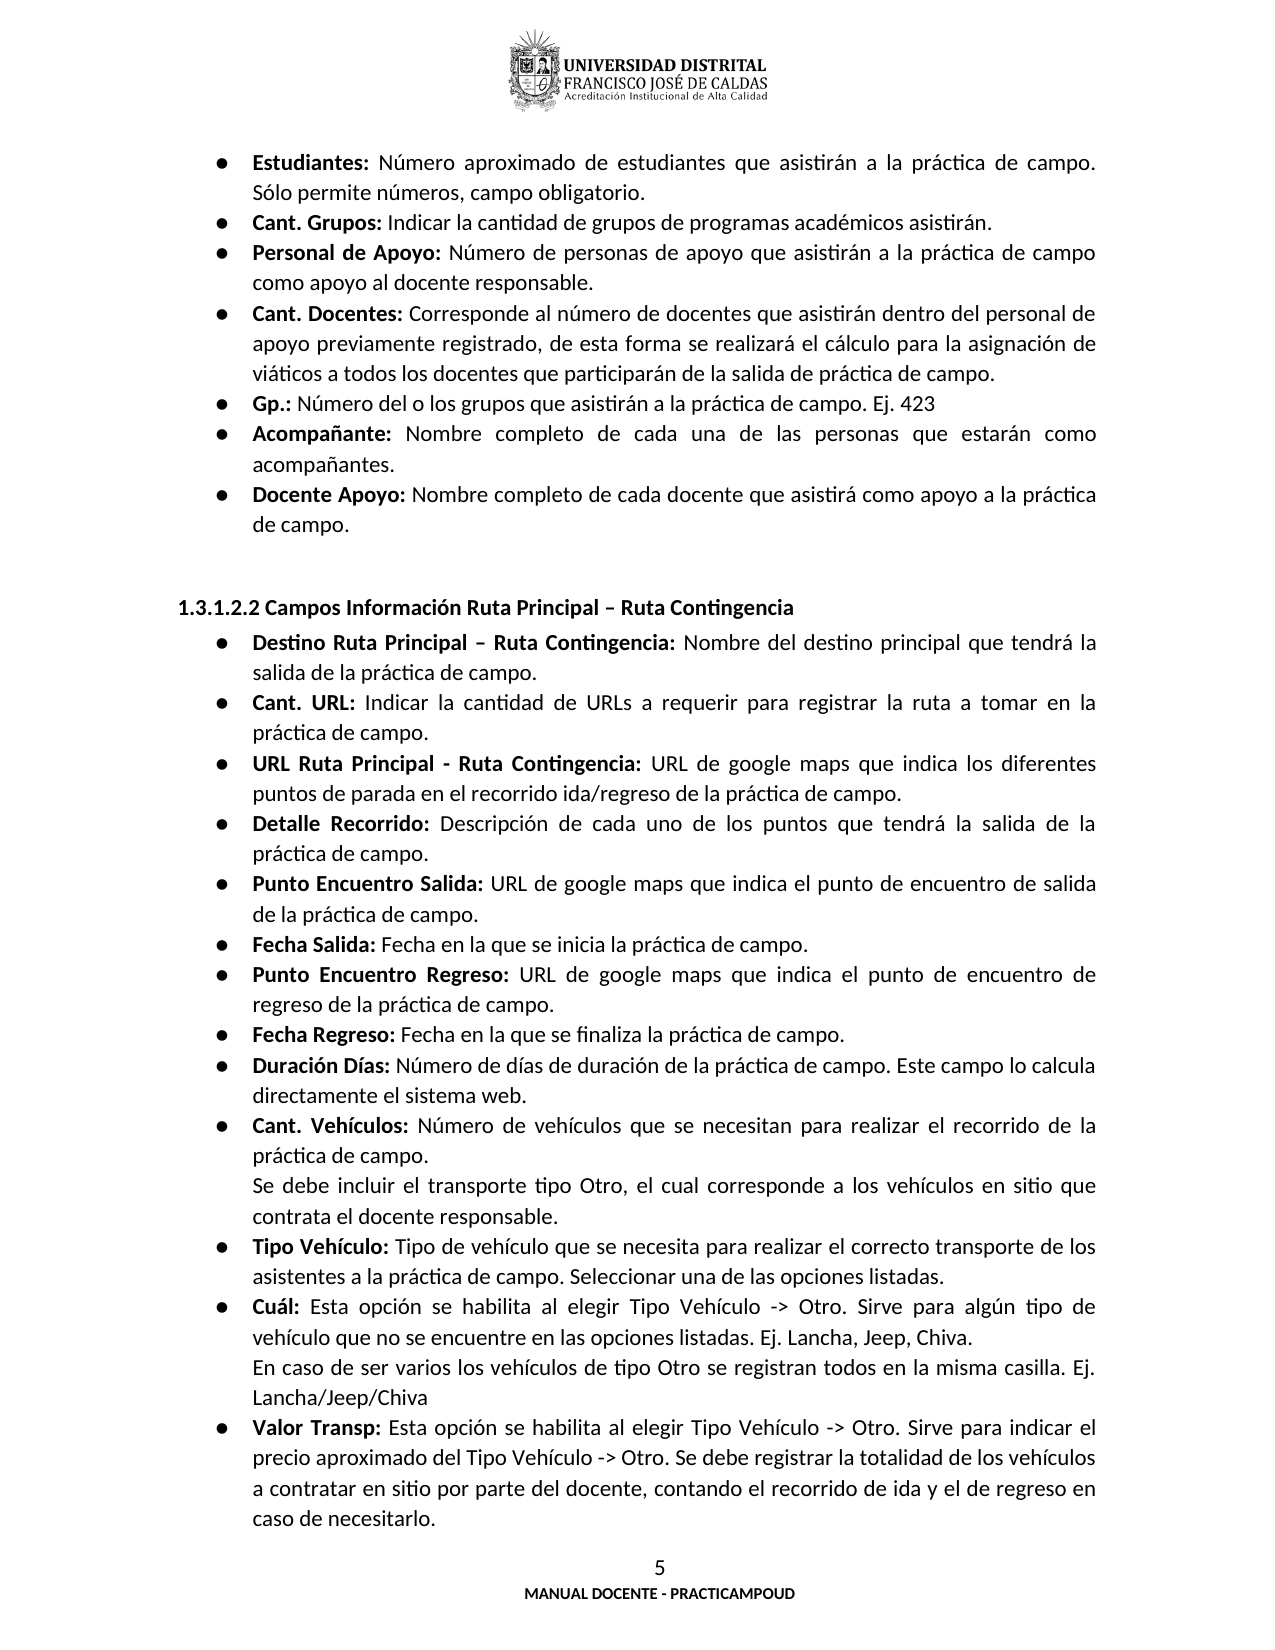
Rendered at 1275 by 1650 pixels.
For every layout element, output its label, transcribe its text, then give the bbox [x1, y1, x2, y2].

list Duración Días: Número de días de duración de la práctica de campo. Este campo lo calcula directamente el sistema web. [215, 1051, 1098, 1109]
subtitle 1.3.1.2.2 Campos Información Ruta Principal – Ruta Contingencia [177, 593, 1098, 621]
list Estudiantes: Número aproximado de estudiantes que asistirán a la práctica de campo. Sólo permite números, campo obligatorio. [215, 148, 1098, 206]
list Gp.: Número del o los grupos que asistirán a la práctica de campo. Ej. 423 [215, 389, 1098, 417]
list Cant. Docentes: Corresponde al número de docentes que asistirán dentro del personal de apoyo previamente registrado, de esta forma se realizará el cálculo para la asignación de viáticos a todos los docentes que participarán de la salida de práctica de campo. [215, 299, 1098, 387]
list Valor Transp: Esta opción se habilita al elegir Tipo Vehículo -> Otro. Sirve para indicar el precio aproximado del Tipo Vehículo -> Otro. Se debe registrar la totalidad de los vehículos a contratar en sitio por parte del docente, contando el recorrido de ida y el de regreso en caso de necesitarlo. [215, 1413, 1098, 1532]
list Punto Encuentro Regreso: URL de google maps que indica el punto de encuentro de regreso de la práctica de campo. [215, 960, 1098, 1018]
list Cant. Vehículos: Número de vehículos que se necesitan para realizar el recorrido de la práctica de campo. [215, 1111, 1098, 1169]
list Destino Ruta Principal – Ruta Contingencia: Nombre del destino principal que tendrá la salida de la práctica de campo. [215, 628, 1098, 686]
text Se debe incluir el transporte tipo Otro, el cual corresponde a los vehículos en sitio que contrata el docente responsable. [252, 1172, 1098, 1230]
list Cuál: Esta opción se habilita al elegir Tipo Vehículo -> Otro. Sirve para algún tipo de vehículo que no se encuentre en las opciones listadas. Ej. Lancha, Jeep, Chiva. [215, 1292, 1098, 1351]
list Cant. URL: Indicar la cantidad de URLs a requerir para registrar la ruta a tomar en la práctica de campo. [215, 688, 1098, 746]
list Fecha Salida: Fecha en la que se inicia la práctica de campo. [215, 930, 1098, 958]
list Acompañante: Nombre completo de cada una de las personas que estarán como acompañantes. [215, 419, 1098, 478]
list Personal de Apoyo: Número de personas de apoyo que asistirán a la práctica de campo como apoyo al docente responsable. [215, 238, 1098, 296]
list Detalle Recorrido: Descripción de cada uno de los puntos que tendrá la salida de la práctica de campo. [215, 809, 1098, 867]
list Docente Apoyo: Nombre completo de cada docente que asistirá como apoyo a la práctica de campo. [215, 480, 1098, 538]
list Punto Encuentro Salida: URL de google maps que indica el punto de encuentro de salida de la práctica de campo. [215, 869, 1098, 928]
list Cant. Grupos: Indicar la cantidad de grupos de programas académicos asistirán. [215, 208, 1098, 236]
list URL Ruta Principal - Ruta Contingencia: URL de google maps que indica los diferentes puntos de parada en el recorrido ida/regreso de la práctica de campo. [215, 749, 1098, 807]
list Fecha Regreso: Fecha en la que se finaliza la práctica de campo. [215, 1021, 1098, 1048]
text En caso de ser varios los vehículos de tipo Otro se registran todos en la misma casilla. Ej. Lancha/Jeep/Chiva [252, 1353, 1098, 1411]
picture [507, 29, 768, 112]
list Tipo Vehículo: Tipo de vehículo que se necesita para realizar el correcto transporte de los asistentes a la práctica de campo. Seleccionar una de las opciones listadas. [215, 1232, 1098, 1290]
